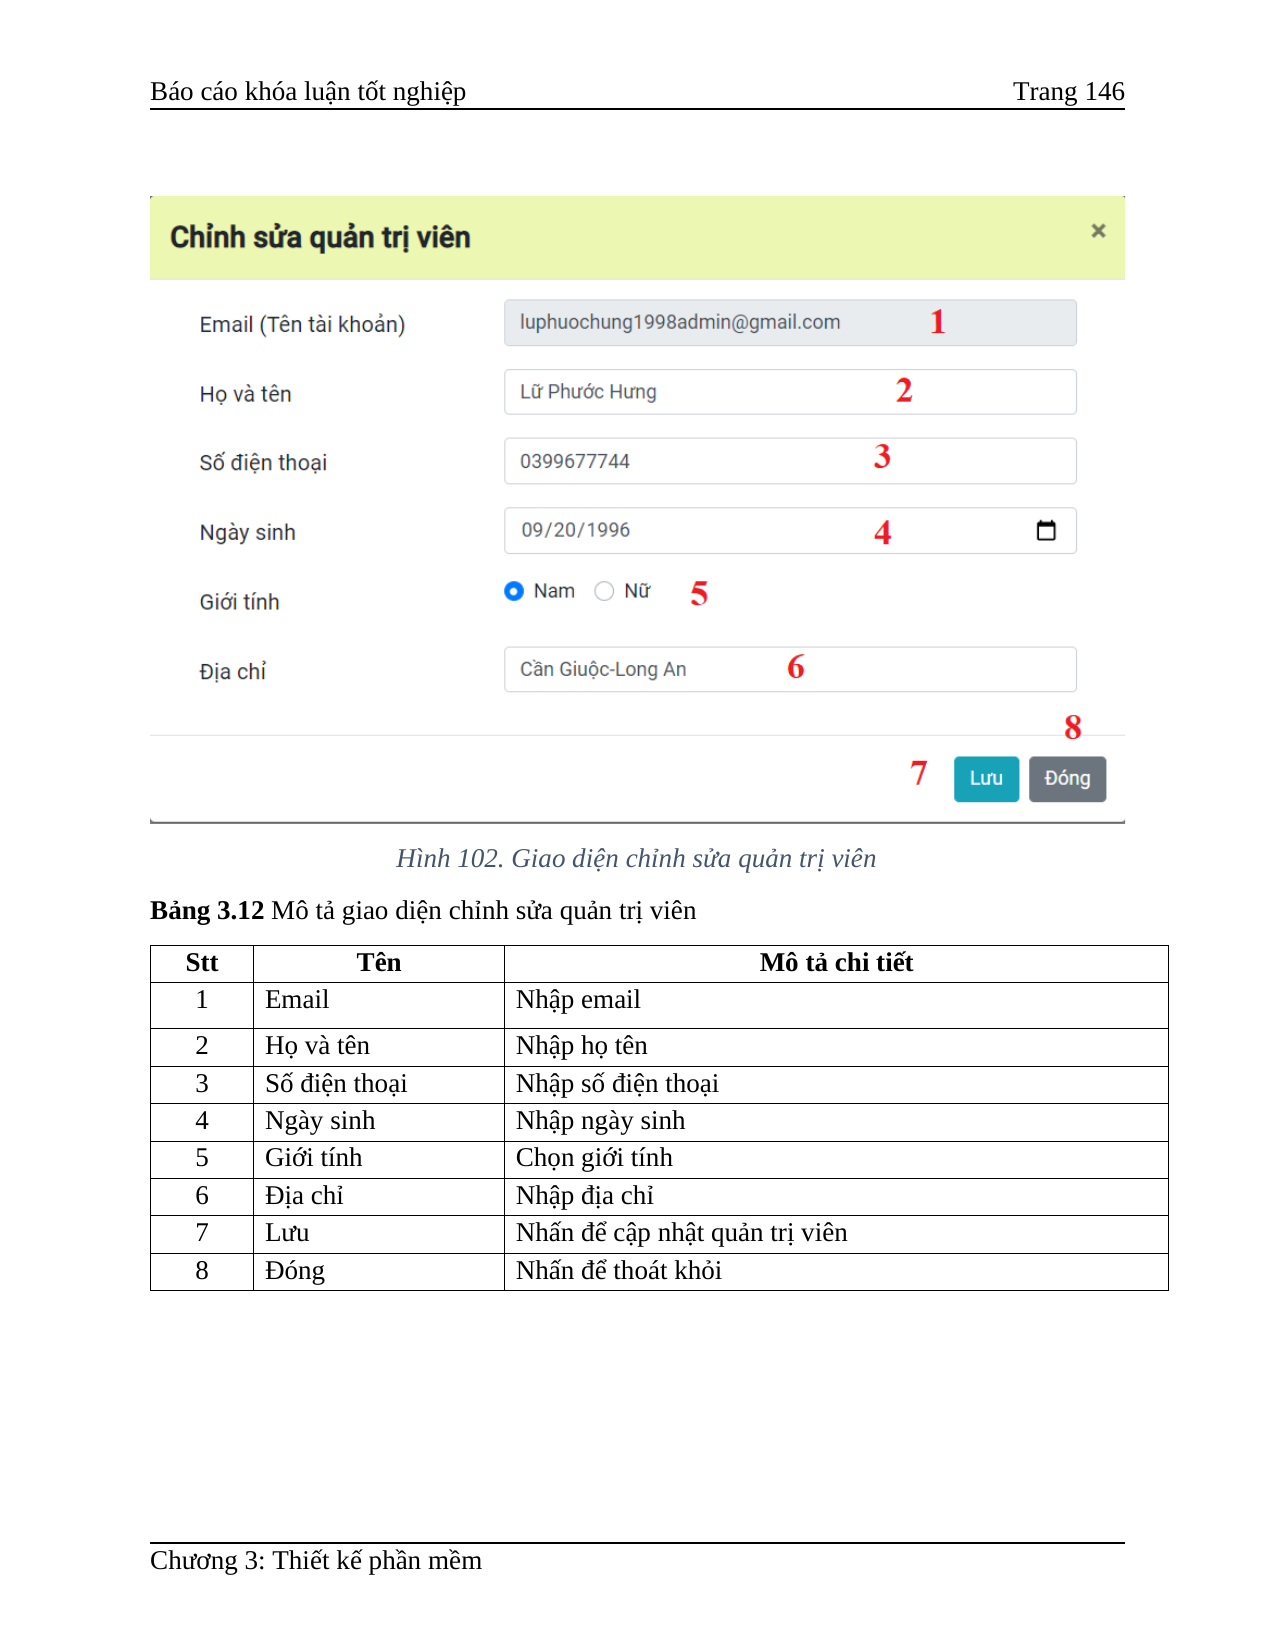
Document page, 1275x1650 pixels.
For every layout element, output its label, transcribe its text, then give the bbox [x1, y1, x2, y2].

table_cell Chọn giới tính [505, 1142, 1168, 1178]
table_cell 8 [151, 1254, 253, 1290]
table_cell Nhấn để cập nhật quản trị viên [505, 1216, 1168, 1253]
table_cell 4 [151, 1104, 253, 1141]
table_cell Nhập email [505, 983, 1168, 1028]
table_header Mô tả chi tiết [505, 946, 1168, 982]
table_cell Nhập ngày sinh [505, 1104, 1168, 1141]
picture [150, 196, 1125, 824]
table_cell 1 [151, 983, 253, 1028]
table_header Stt [151, 946, 253, 982]
table_cell Nhập số điện thoại [505, 1067, 1168, 1103]
table_cell 2 [151, 1029, 253, 1066]
table_cell Nhập họ tên [505, 1029, 1168, 1066]
table_cell Nhập địa chỉ [505, 1179, 1168, 1215]
table_cell Lưu [254, 1216, 504, 1253]
table_cell Địa chỉ [254, 1179, 504, 1215]
table_cell Số điện thoại [254, 1067, 504, 1103]
table_cell 6 [151, 1179, 253, 1215]
table_cell 5 [151, 1142, 253, 1178]
table_header Tên [254, 946, 504, 982]
table_cell Email [254, 983, 504, 1028]
table_cell Đóng [254, 1254, 504, 1290]
table_cell Giới tính [254, 1142, 504, 1178]
text Bảng 3.12 Mô tả giao diện chỉnh sửa quản trị viên [150, 894, 1125, 926]
table_cell Ngày sinh [254, 1104, 504, 1141]
table_cell Họ và tên [254, 1029, 504, 1066]
table_cell Nhấn để thoát khỏi [505, 1254, 1168, 1290]
table_cell 3 [151, 1067, 253, 1103]
table_cell 7 [151, 1216, 253, 1253]
